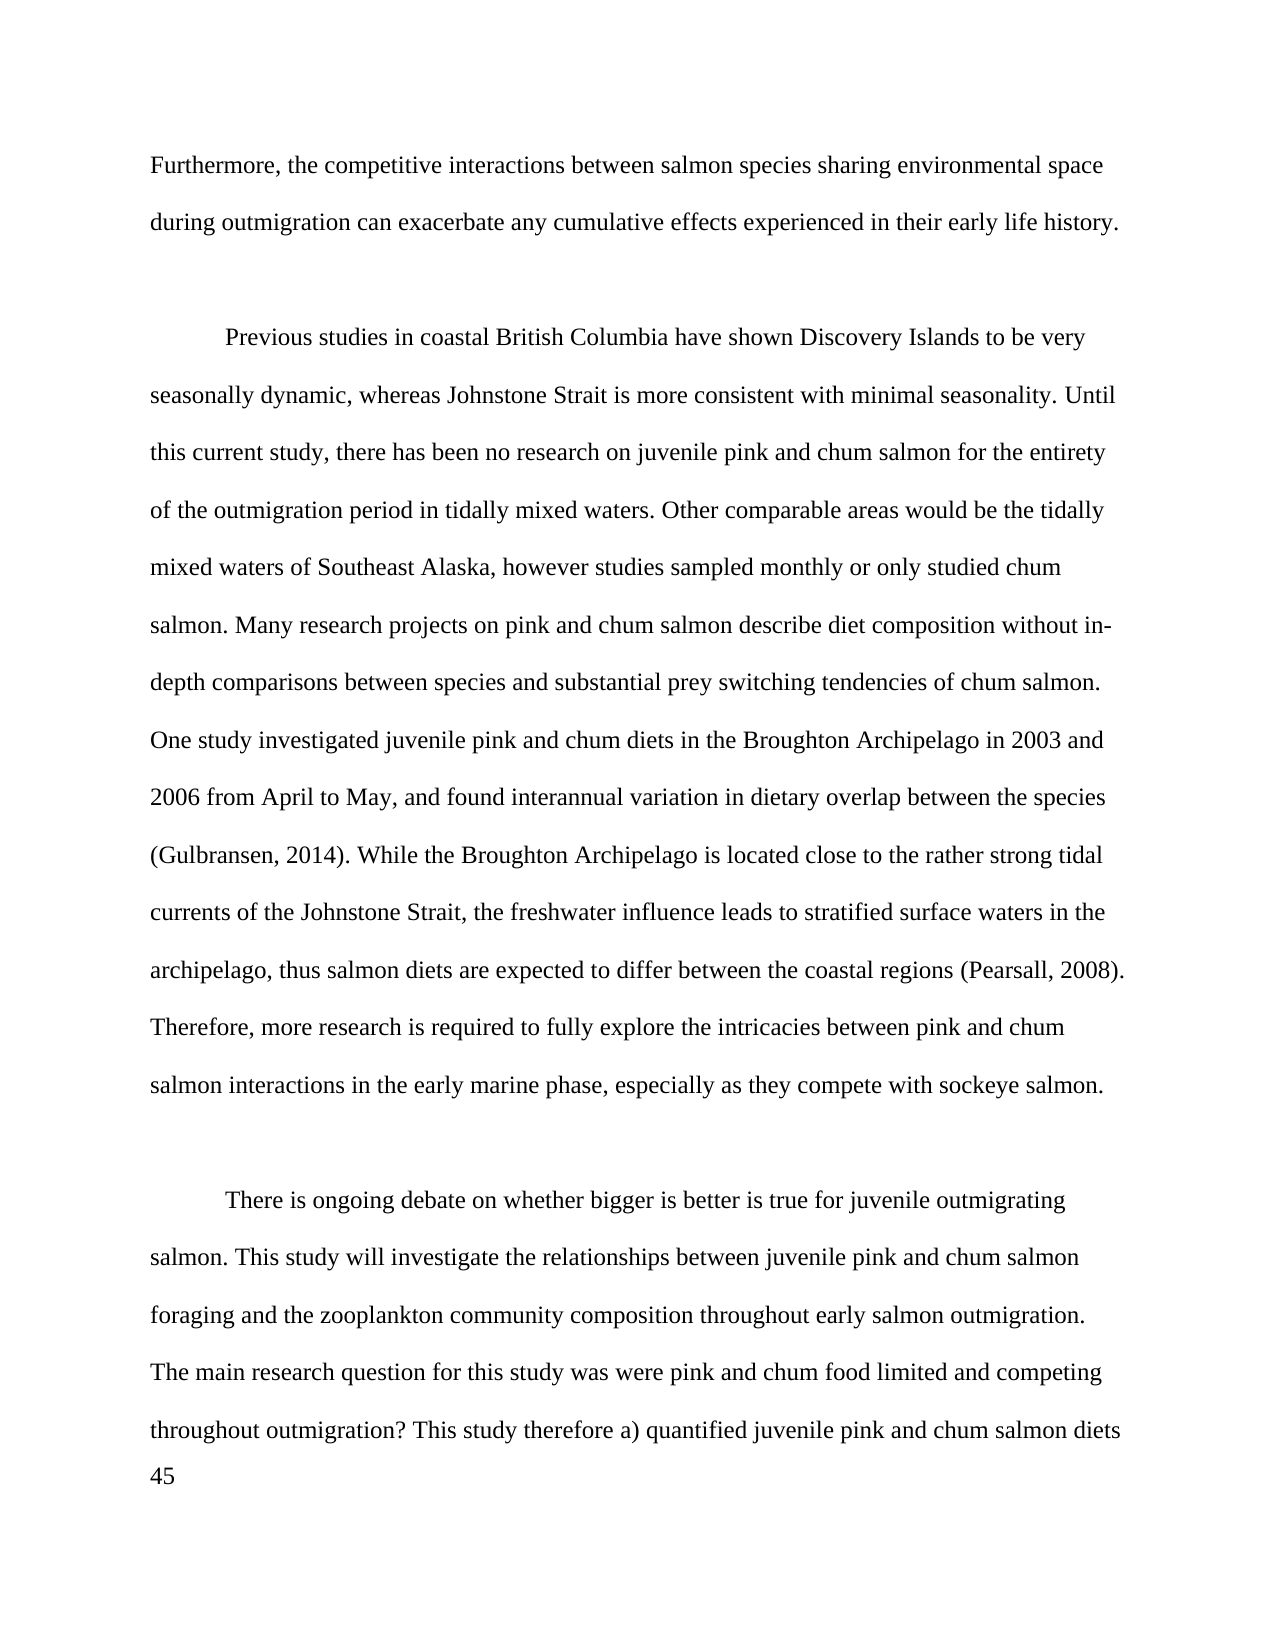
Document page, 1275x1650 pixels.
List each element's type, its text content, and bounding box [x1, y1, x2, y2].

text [150, 150, 1125, 236]
text Previous studies in coastal British Columbia have shown Discovery Islands to be very seasonally dynamic, whereas Johnstone Strait is more consistent with minimal seasonality. Until this current study, there has been no research on juvenile pink and chum salmon for the entirety of the outmigration period in tidally mixed waters. Other comparable areas would be the tidally mixed waters of Southeast Alaska, however studies sampled monthly or only studied chum salmon. Many research projects on pink and chum salmon describe diet composition without in-depth comparisons between species and substantial prey switching tendencies of chum salmon. One study investigated juvenile pink and chum diets in the Broughton Archipelago in 2003 and 2006 from April to May, and found interannual variation in dietary overlap between the species (Gulbransen, 2014). While the Broughton Archipelago is located close to the rather strong tidal currents of the Johnstone Strait, the freshwater influence leads to stratified surface waters in the archipelago, thus salmon diets are expected to differ between the coastal regions (Pearsall, 2008). Therefore, more research is required to fully explore the intricacies between pink and chum salmon interactions in the early marine phase, especially as they compete with sockeye salmon. [150, 322, 1125, 1099]
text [150, 1185, 1125, 1444]
